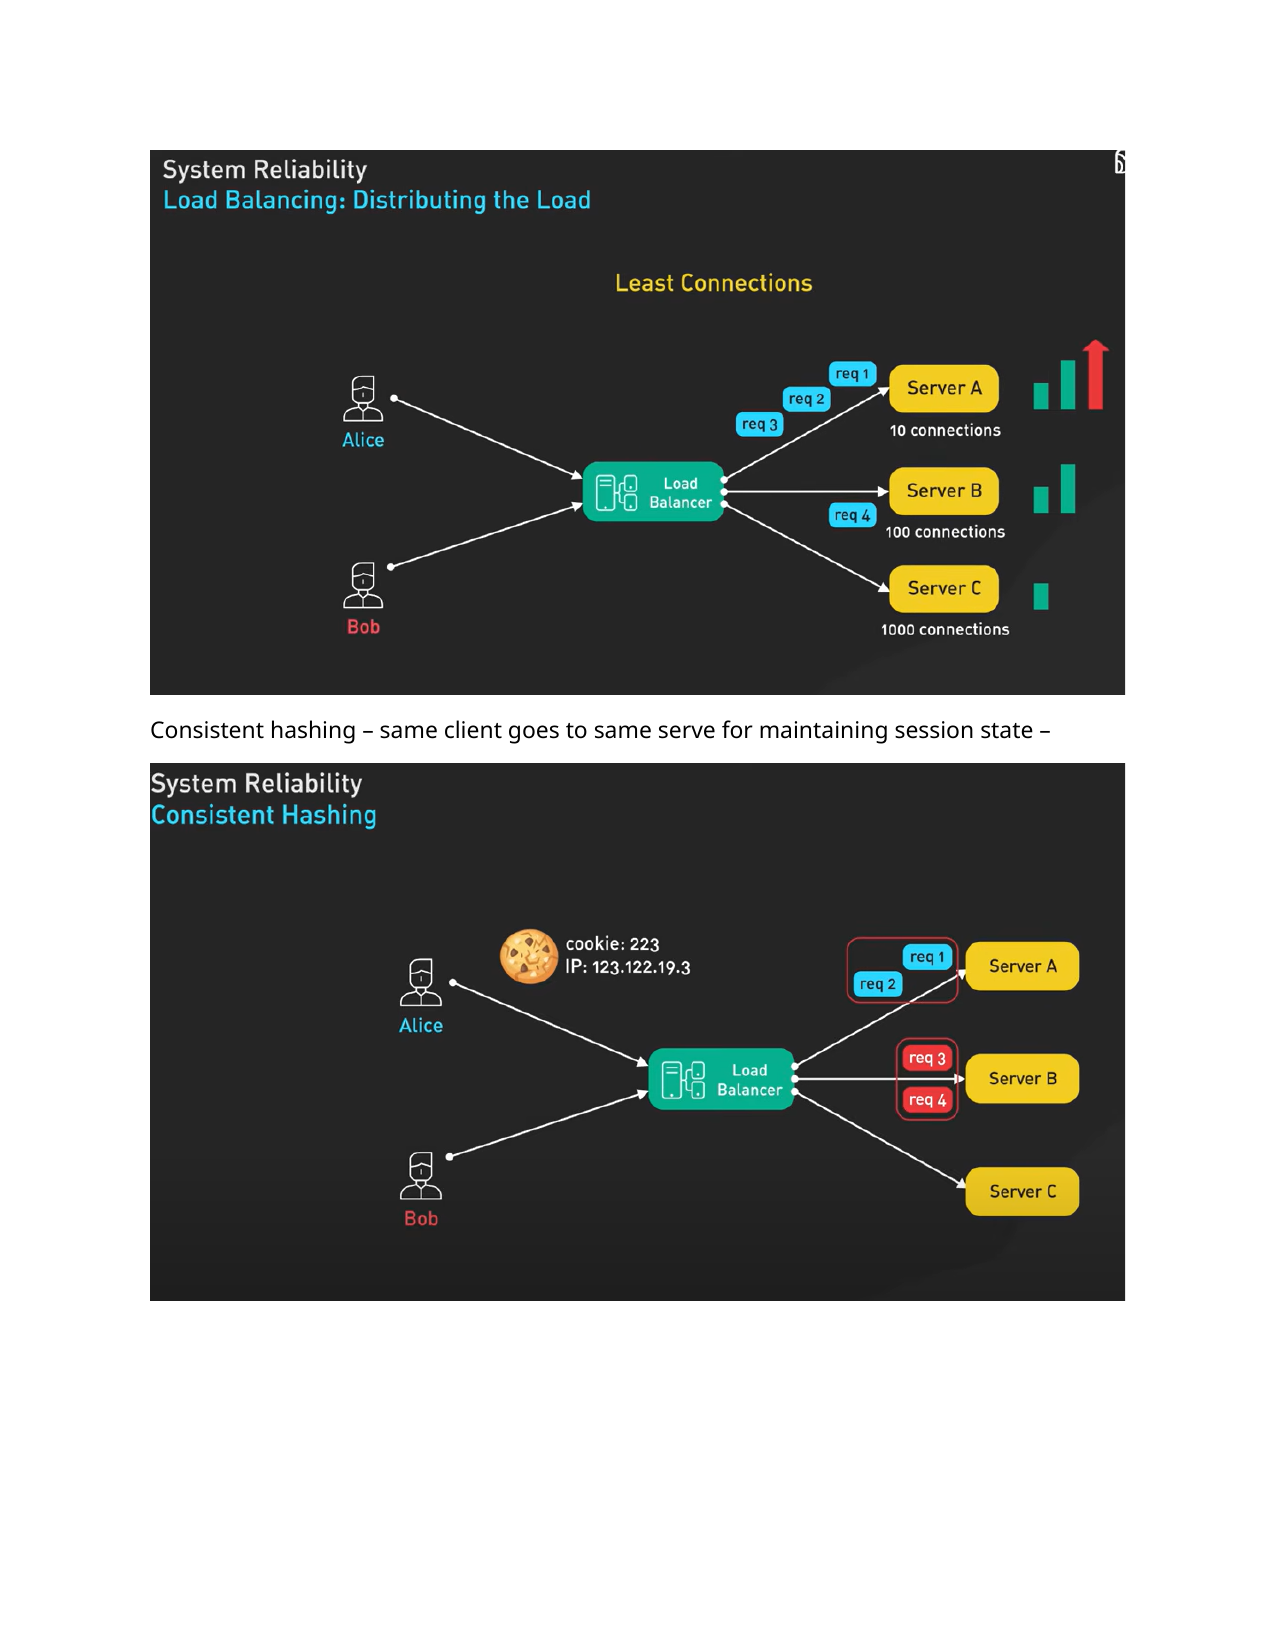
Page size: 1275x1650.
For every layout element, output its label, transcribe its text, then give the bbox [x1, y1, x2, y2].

text Consistent hashing – same client goes to same serve for maintaining session state – [150, 713, 1125, 745]
picture [150, 763, 1125, 1301]
picture [150, 150, 1125, 695]
